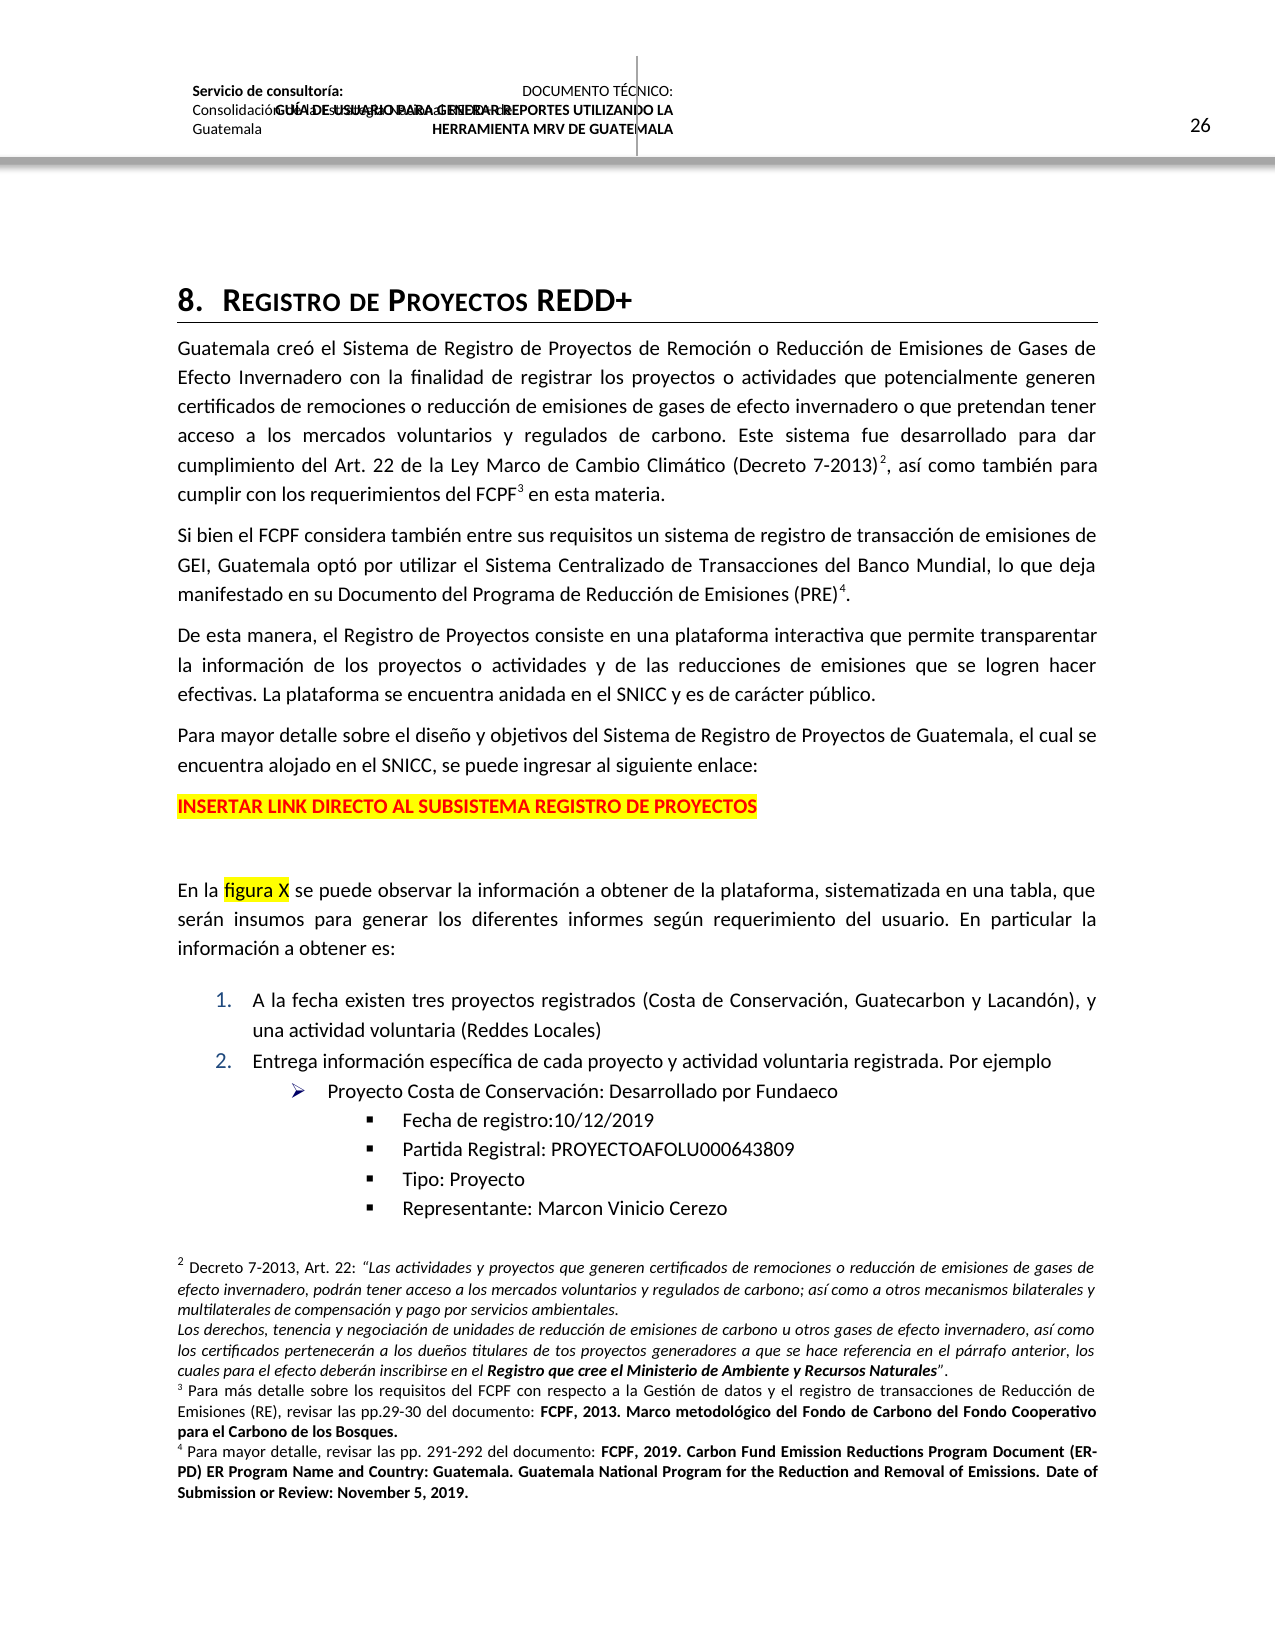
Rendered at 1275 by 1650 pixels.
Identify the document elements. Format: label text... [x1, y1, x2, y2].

list Representante: Marcon Vinicio Cerezo [365, 1195, 1098, 1220]
text INSERTAR LINK DIRECTO AL SUBSISTEMA REGISTRO DE PROYECTOS [177, 793, 1098, 819]
list Entrega información específica de cada proyecto y actividad voluntaria registrada. Por ejemplo [215, 1046, 1098, 1074]
list Partida Registral: PROYECTOAFOLU000643809 [365, 1137, 1098, 1162]
text Si bien el FCPF considera también entre sus requisitos un sistema de registro de transacción de emisiones de GEI, Guatemala optó por utilizar el Sistema Centralizado de Transacciones del Banco Mundial, lo que deja manifestado en su Documento del Programa de Reducción de Emisiones (PRE). [177, 523, 1098, 606]
list A la fecha existen tres proyectos registrados (Costa de Conservación, Guatecarbon y Lacandón), y una actividad voluntaria (Reddes Locales) [215, 985, 1098, 1042]
text Guatemala creó el Sistema de Registro de Proyectos de Remoción o Reducción de Emisiones de Gases de Efecto Invernadero con la finalidad de registrar los proyectos o actividades que potencialmente generen certificados de remociones o reducción de emisiones de gases de efecto invernadero o que pretendan tener acceso a los mercados voluntarios y regulados de carbono. Este sistema fue desarrollado para dar cumplimiento del Art. 22 de la Ley Marco de Cambio Climático (Decreto 7-2013), así como también para cumplir con los requerimientos del FCPF en esta materia. [177, 335, 1098, 506]
list Proyecto Costa de Conservación: Desarrollado por Fundaeco [290, 1078, 1098, 1104]
subtitle Registro de Proyectos REDD+ [177, 279, 1098, 322]
text De esta manera, el Registro de Proyectos consiste en una plataforma interactiva que permite transparentar la información de los proyectos o actividades y de las reducciones de emisiones que se logren hacer efectivas. La plataforma se encuentra anidada en el SNICC y es de carácter público. [177, 623, 1098, 706]
text Para mayor detalle sobre el diseño y objetivos del Sistema de Registro de Proyectos de Guatemala, el cual se encuentra alojado en el SNICC, se puede ingresar al siguiente enlace: [177, 723, 1098, 777]
list Tipo: Proyecto [365, 1166, 1098, 1191]
text En la figura X se puede observar la información a obtener de la plataforma, sistematizada en una tabla, que serán insumos para generar los diferentes informes según requerimiento del usuario. En particular la información a obtener es: [177, 877, 1098, 961]
list Fecha de registro:10/12/2019 [365, 1107, 1098, 1133]
